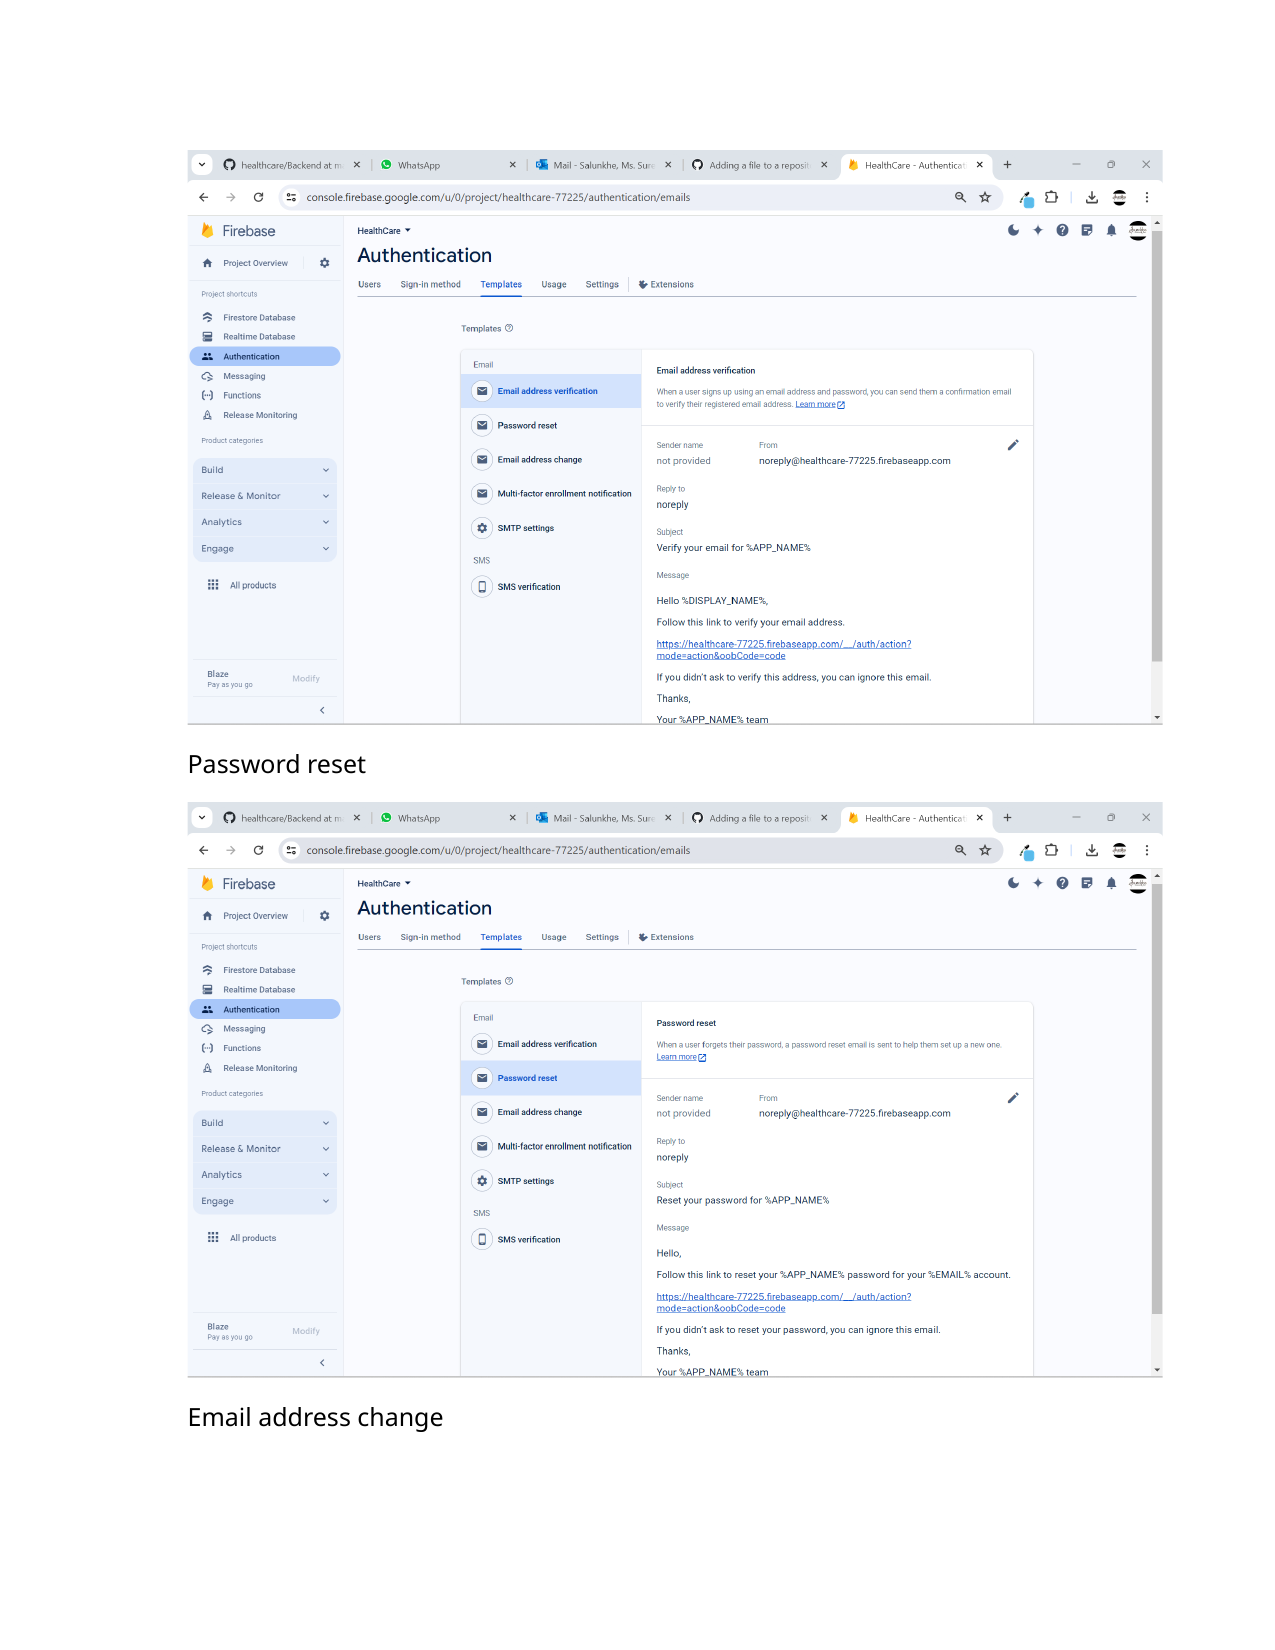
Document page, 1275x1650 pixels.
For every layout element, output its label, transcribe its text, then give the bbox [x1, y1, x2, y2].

text Password reset [187, 747, 1125, 781]
picture [187, 150, 1163, 725]
picture [187, 802, 1163, 1378]
text Email address change [187, 1400, 1125, 1434]
